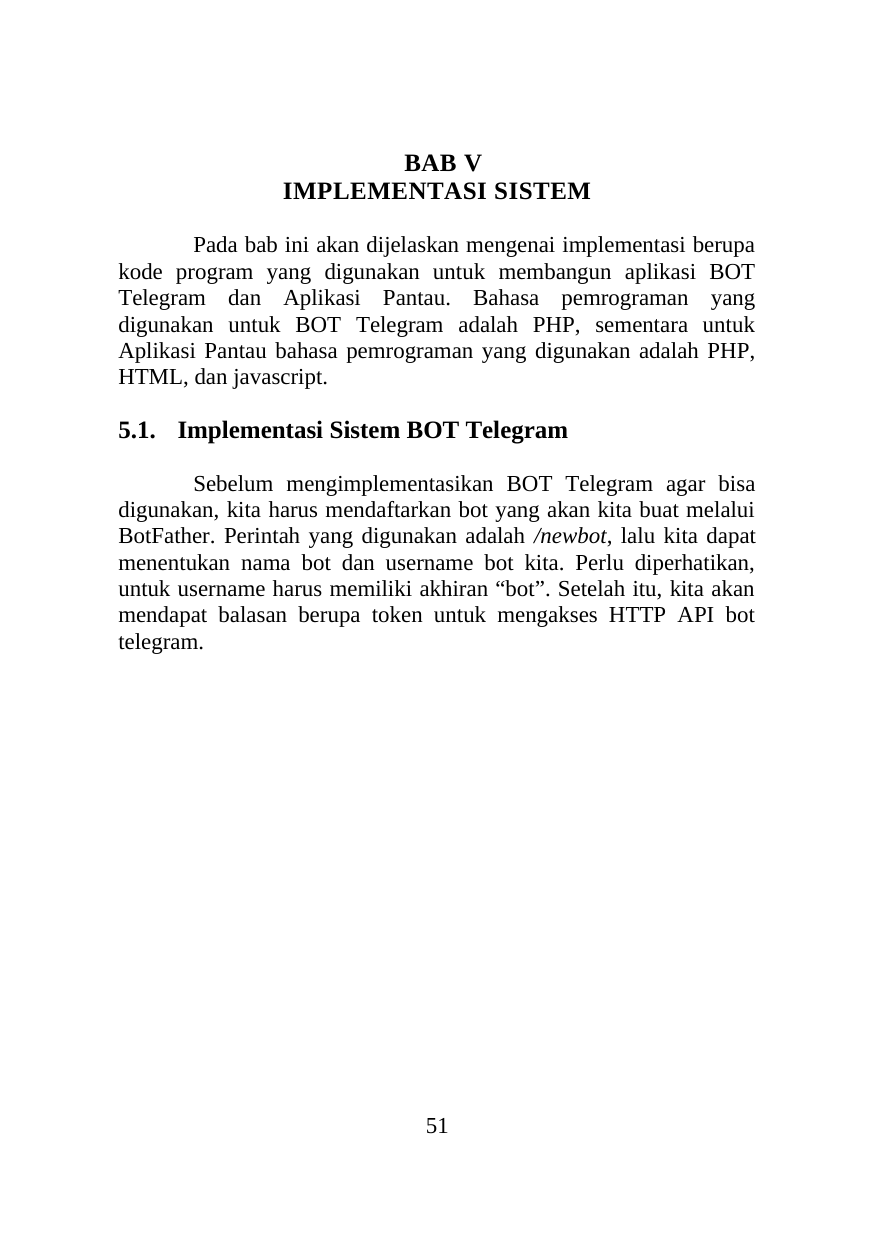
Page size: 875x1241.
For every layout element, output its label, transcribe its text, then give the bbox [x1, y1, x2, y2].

text Pada bab ini akan dijelaskan mengenai implementasi berupa kode program yang digunakan untuk membangun aplikasi BOT Telegram dan Aplikasi Pantau. Bahasa pemrograman yang digunakan untuk BOT Telegram adalah PHP, sementara untuk Aplikasi Pantau bahasa pemrograman yang digunakan adalah PHP, HTML, dan javascript. [118, 232, 756, 390]
subtitle Implementasi Sistem BOT Telegram [118, 415, 756, 443]
subtitle BAB V IMPLEMENTASI SISTEM [118, 148, 756, 205]
text Sebelum mengimplementasikan BOT Telegram agar bisa digunakan, kita harus mendaftarkan bot yang akan kita buat melalui BotFather. Perintah yang digunakan adalah /newbot, lalu kita dapat menentukan nama bot dan username bot kita. Perlu diperhatikan, untuk username harus memiliki akhiran “bot”. Setelah itu, kita akan mendapat balasan berupa token untuk mengakses HTTP API bot telegram. [118, 470, 756, 654]
